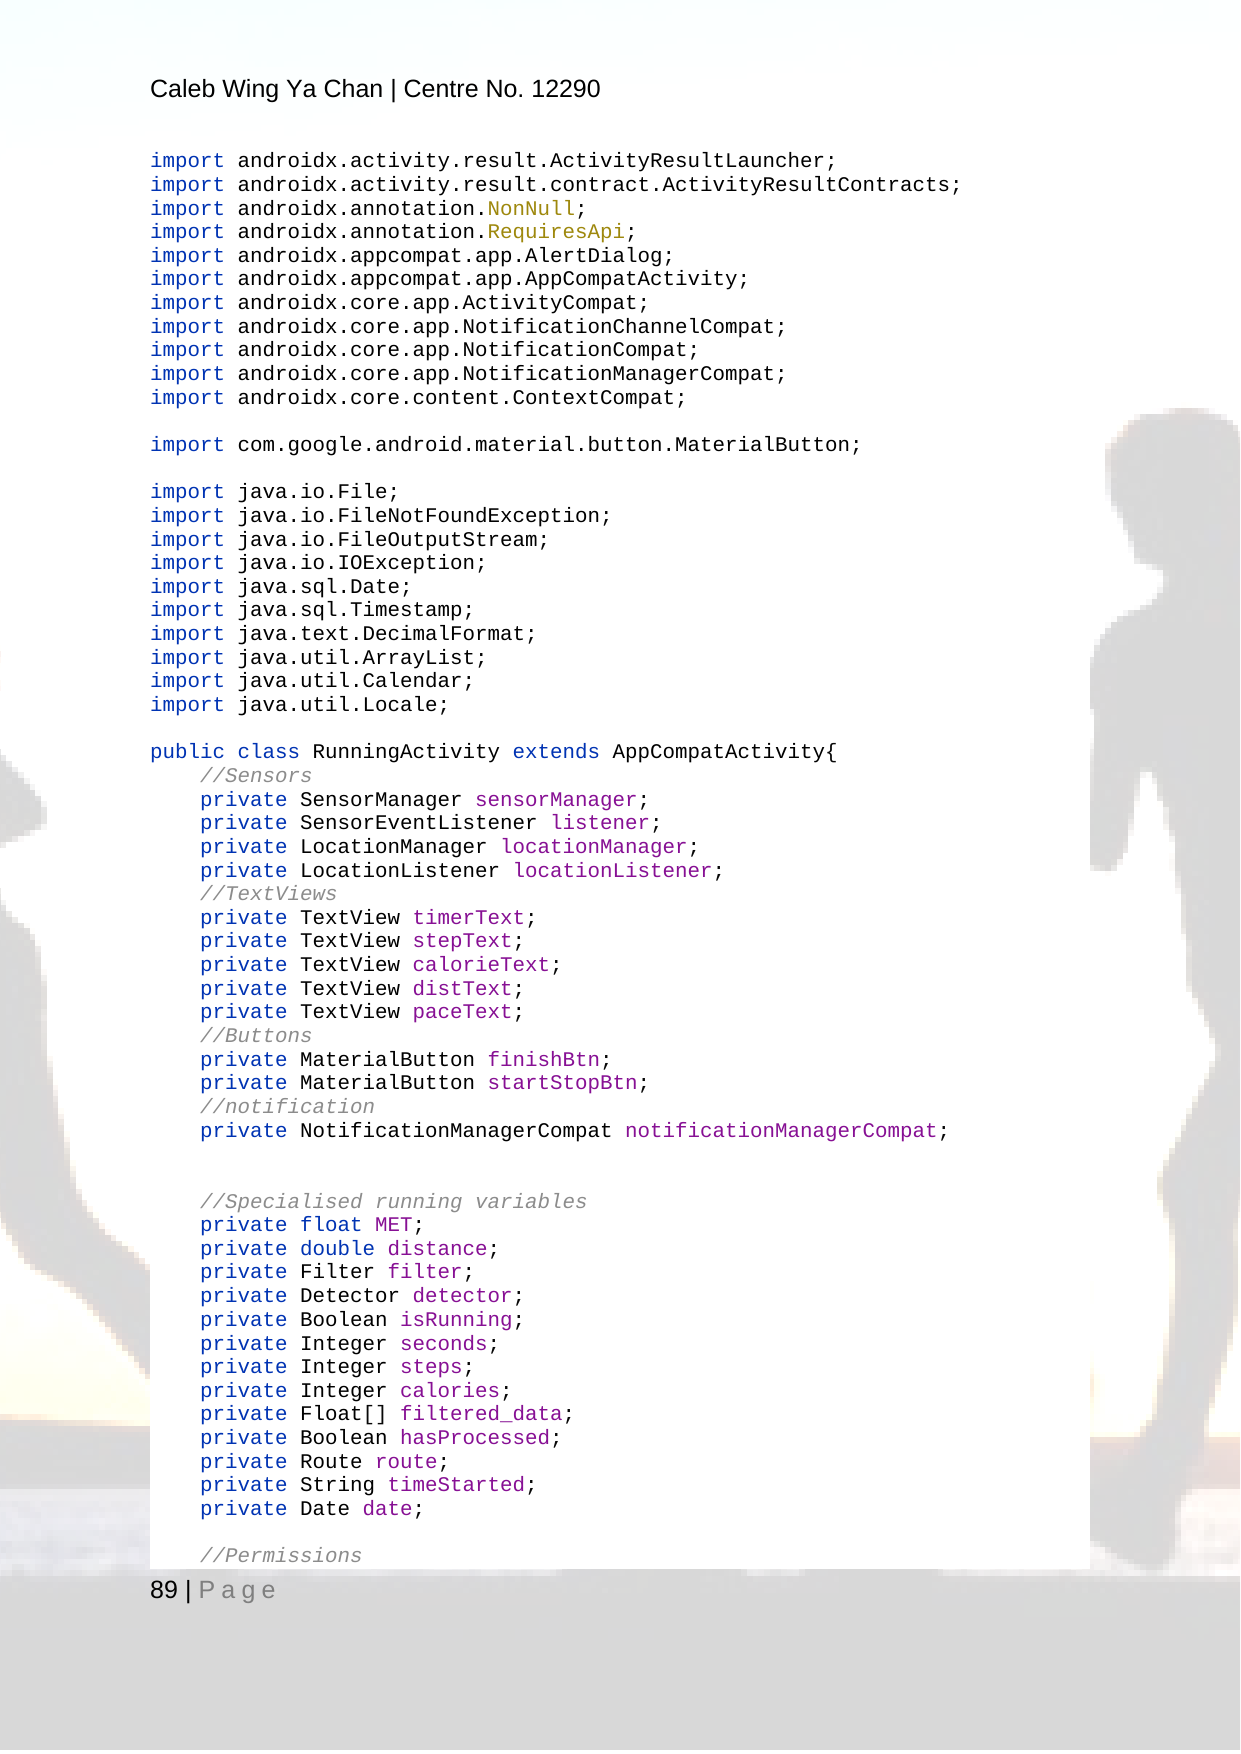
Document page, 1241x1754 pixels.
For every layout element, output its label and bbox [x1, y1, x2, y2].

text [150, 150, 1090, 1569]
